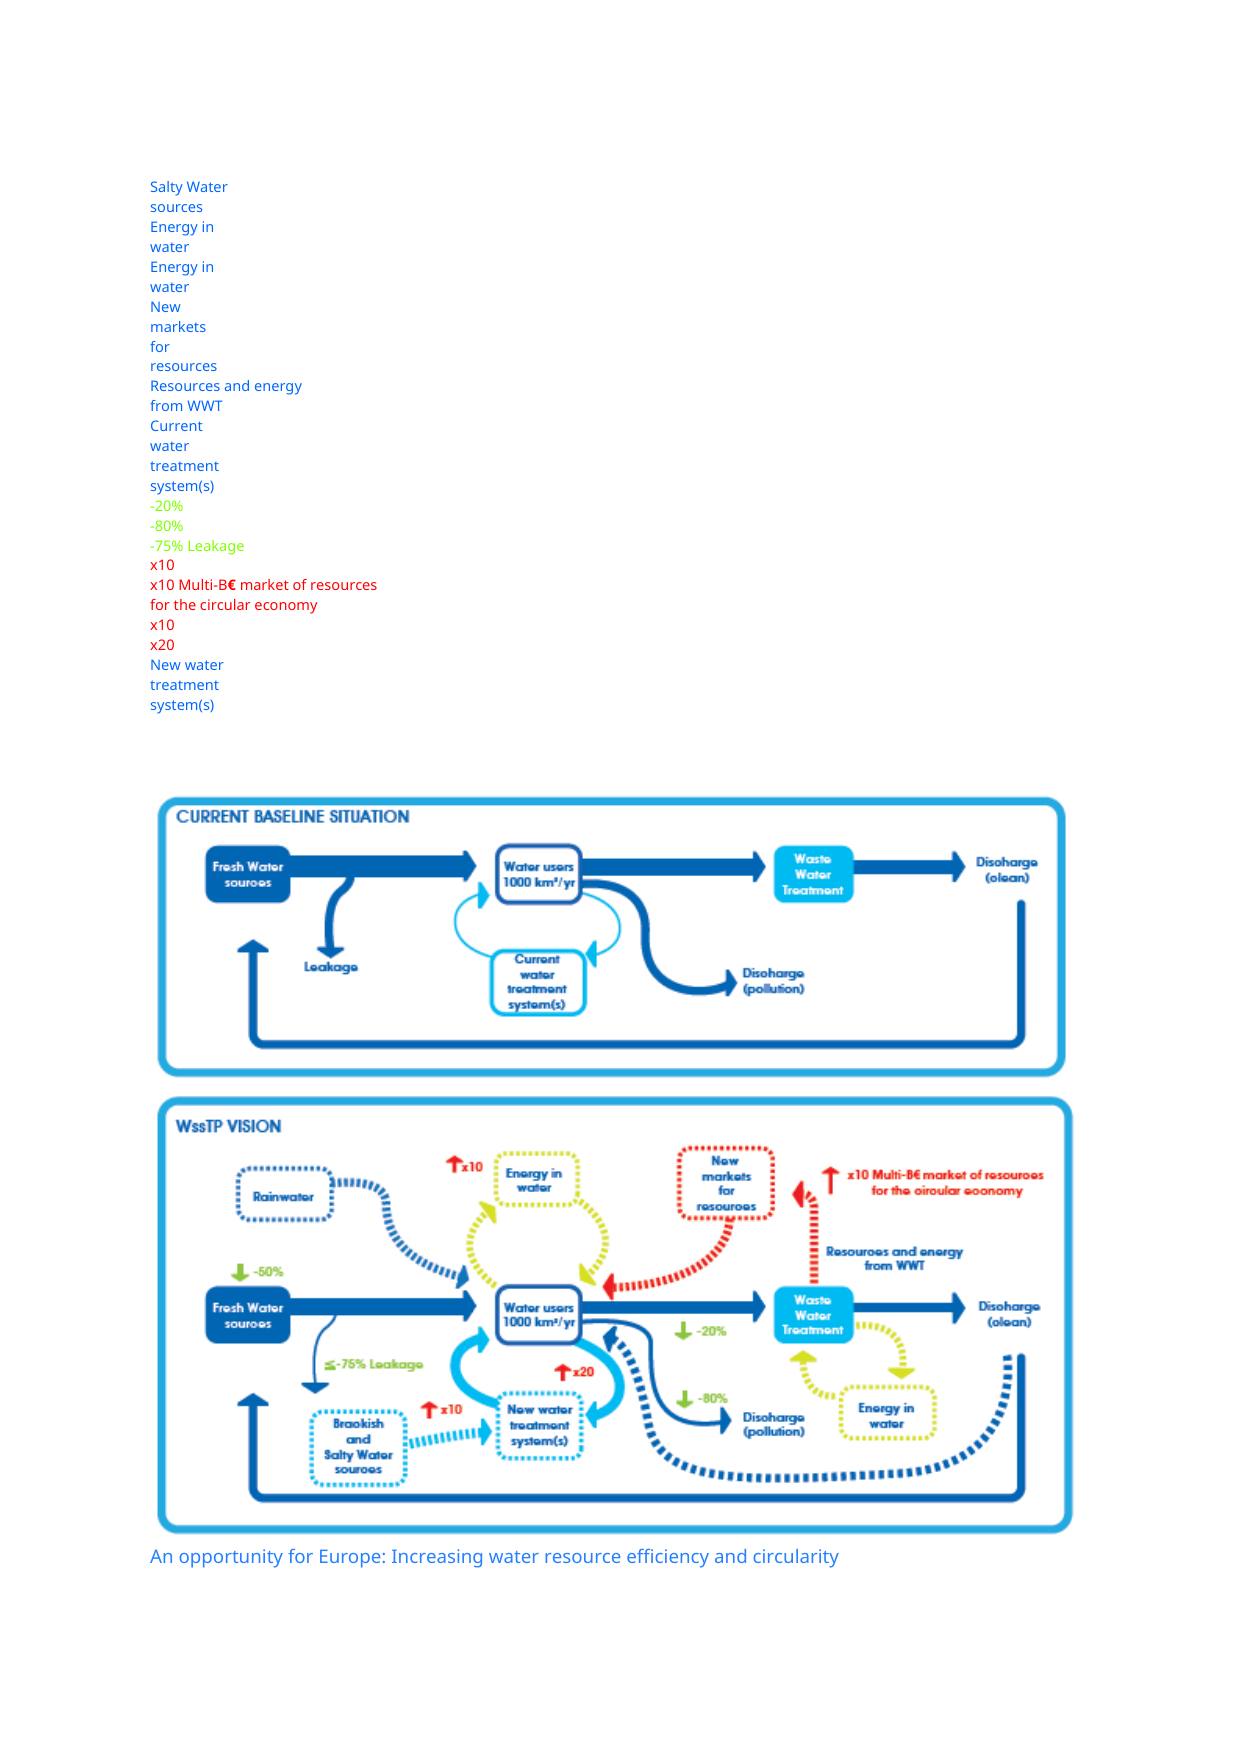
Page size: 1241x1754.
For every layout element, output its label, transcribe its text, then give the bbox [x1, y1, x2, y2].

text markets [150, 316, 1090, 336]
text water [150, 237, 1090, 257]
text from WWT [150, 396, 1090, 416]
text x10 [150, 555, 1090, 575]
text resources [150, 356, 1090, 376]
text sources [150, 197, 1090, 217]
text for the circular economy [150, 595, 1090, 615]
text water [150, 277, 1090, 297]
text -75% Leakage [150, 535, 1090, 555]
text x10 Multi-B€ market of resources [150, 575, 1090, 595]
text for [150, 336, 1090, 356]
text water [150, 436, 1090, 456]
picture [150, 791, 1083, 1544]
text x20 [150, 635, 1090, 655]
text Salty Water [150, 177, 1090, 197]
text Energy in [150, 217, 1090, 237]
text treatment [150, 456, 1090, 476]
text -80% [150, 515, 1090, 535]
text x10 [150, 615, 1090, 635]
text Resources and energy [150, 376, 1090, 396]
text system(s) [150, 694, 1090, 714]
text Energy in [150, 257, 1090, 277]
text Current [150, 416, 1090, 436]
text treatment [150, 674, 1090, 694]
text system(s) [150, 476, 1090, 496]
text New [150, 297, 1090, 316]
text An opportunity for Europe: Increasing water resource efficiency and circularity [150, 1544, 1090, 1569]
text New water [150, 655, 1090, 674]
text -20% [150, 496, 1090, 515]
